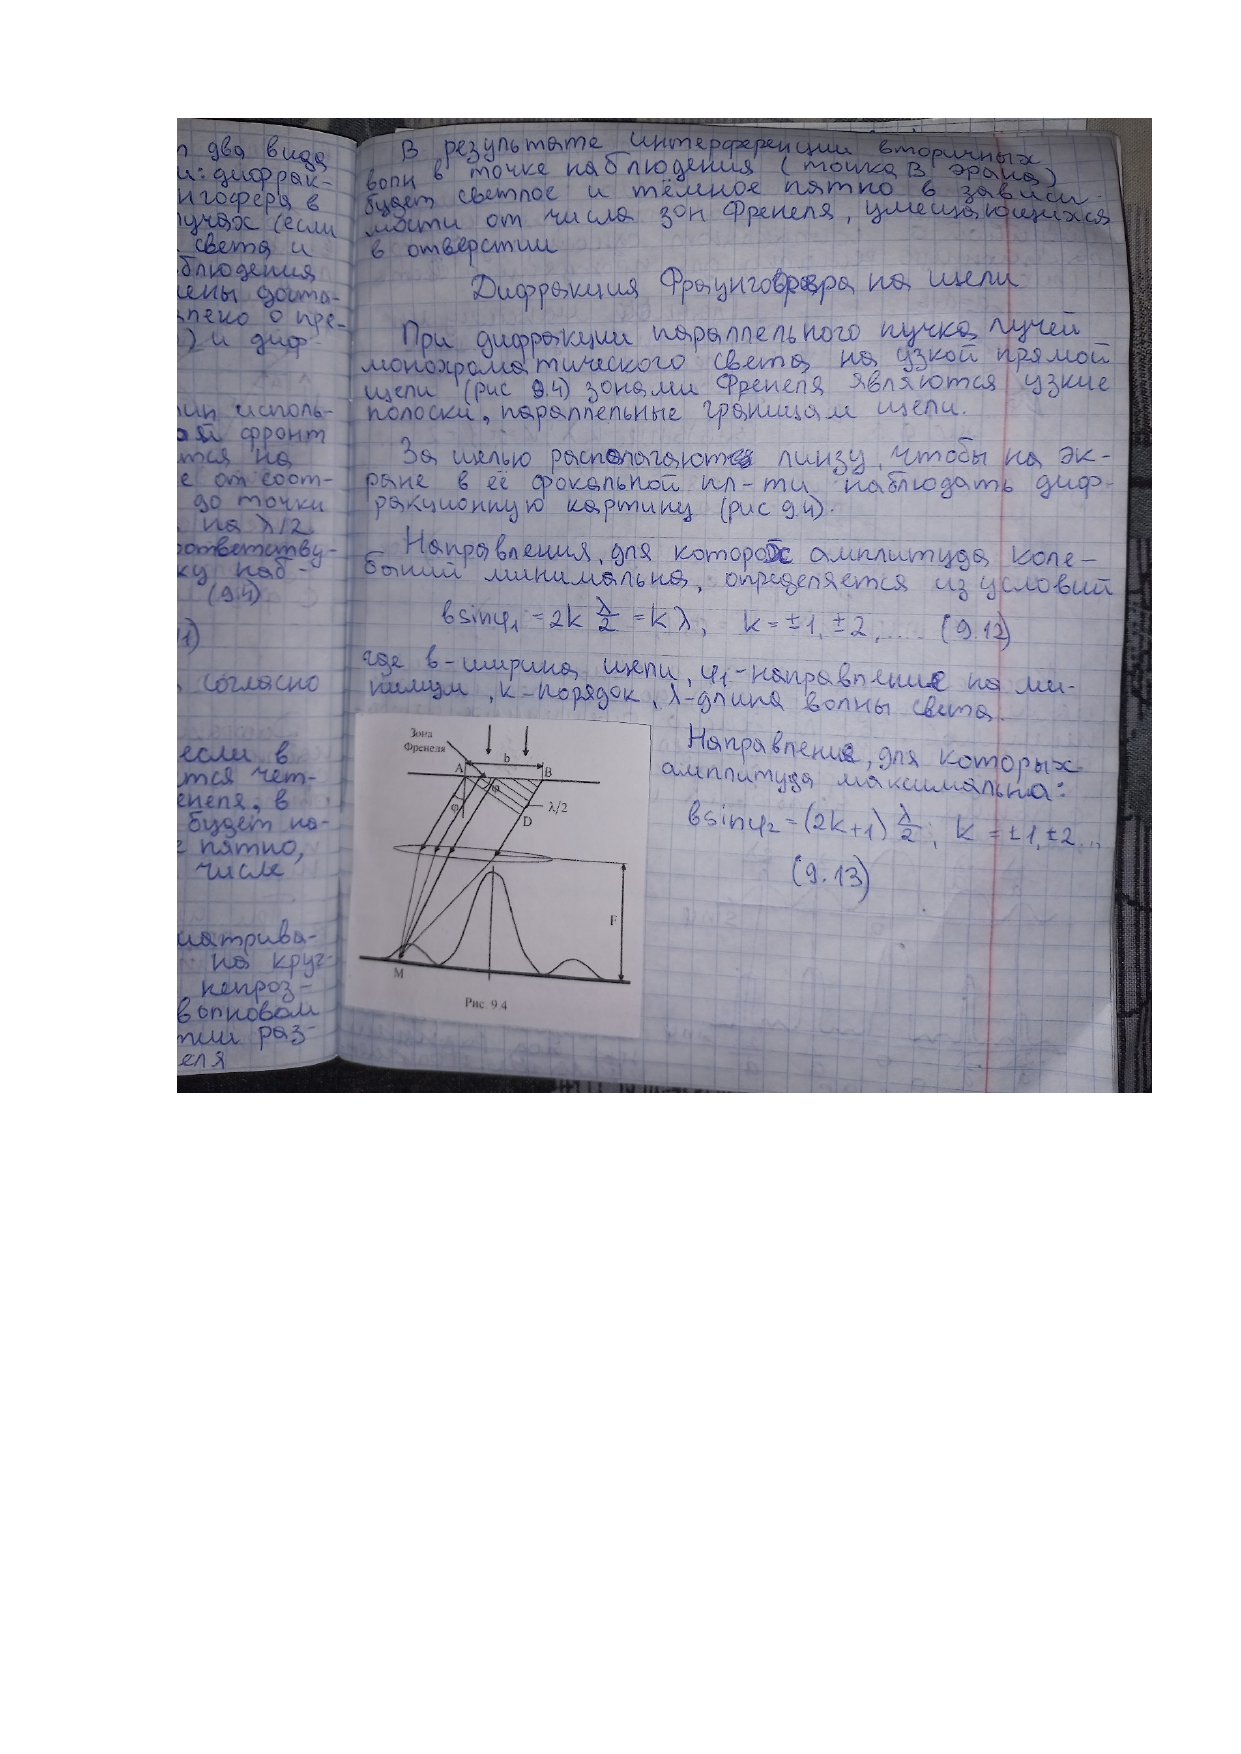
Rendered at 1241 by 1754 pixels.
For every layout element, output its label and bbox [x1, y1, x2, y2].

picture [177, 118, 1152, 1093]
